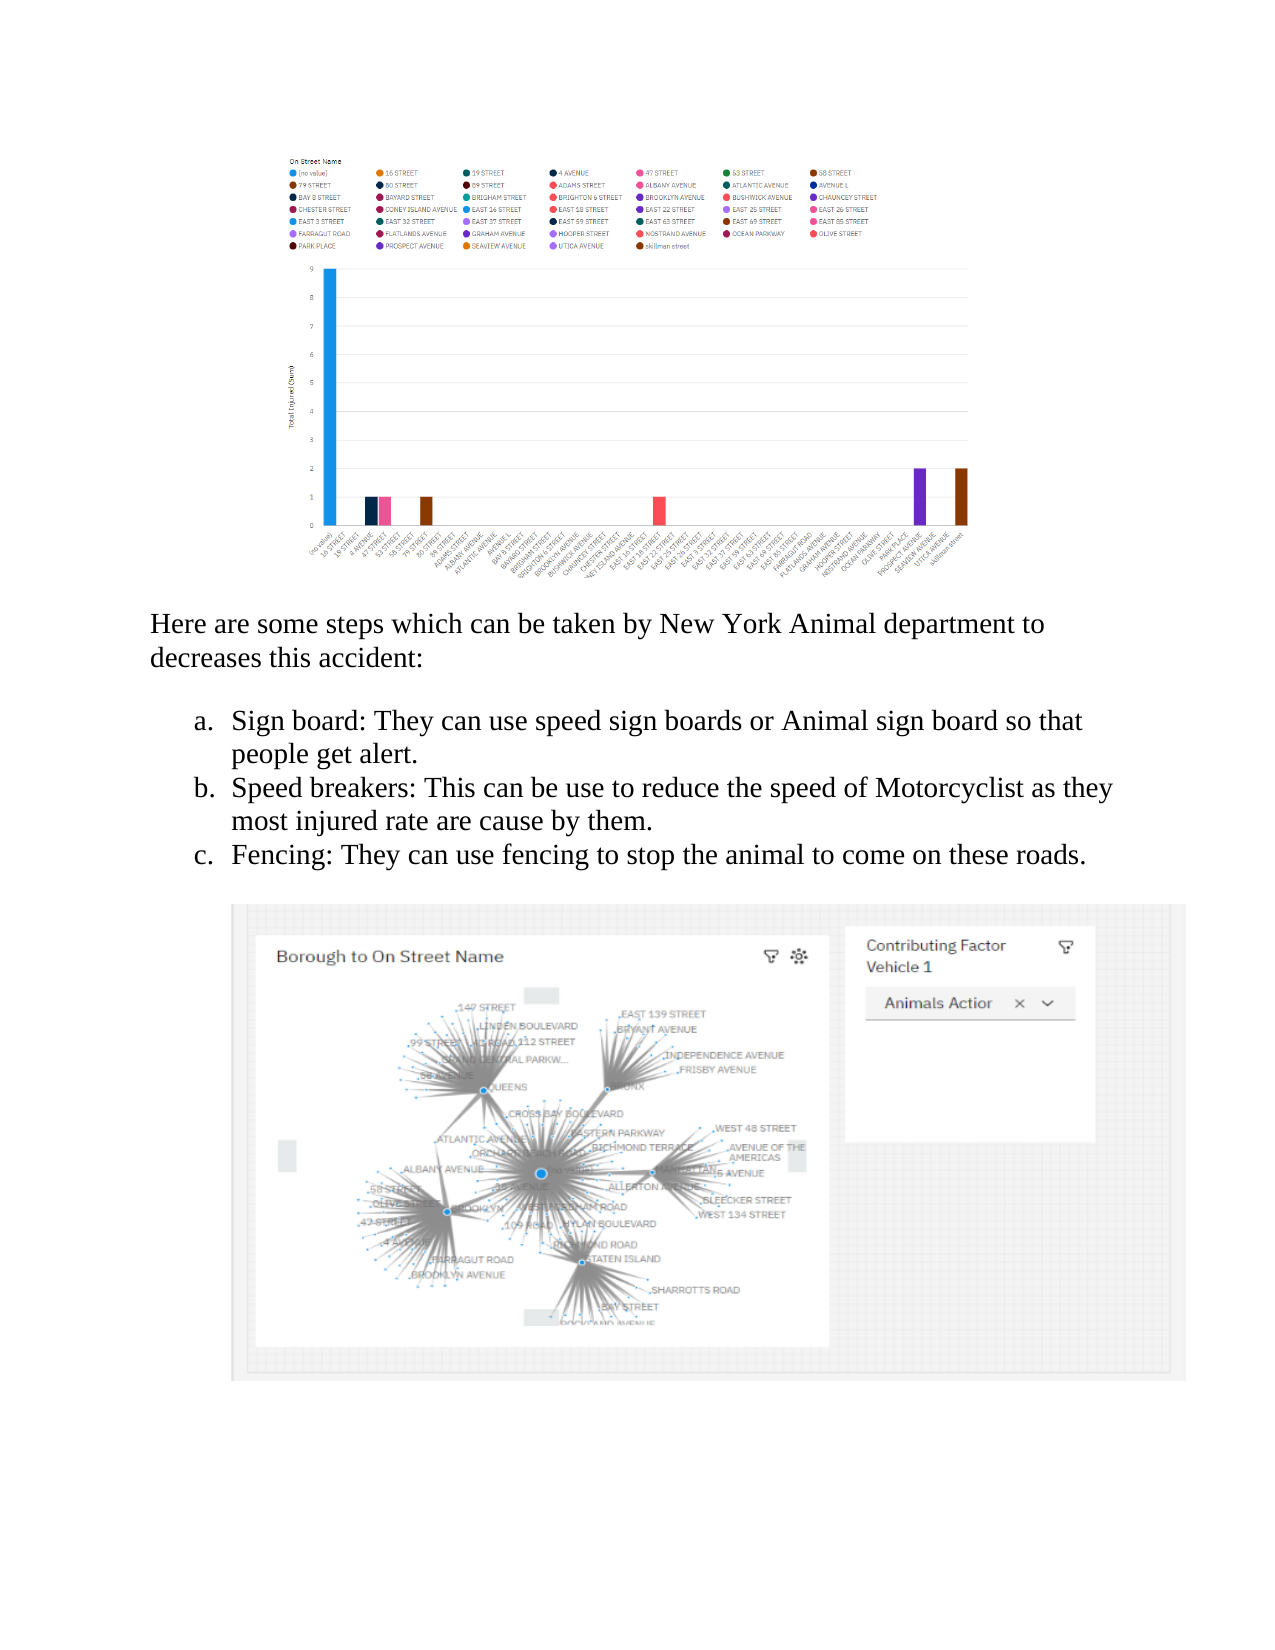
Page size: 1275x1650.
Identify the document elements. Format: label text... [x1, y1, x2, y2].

list Sign board: They can use speed sign boards or Animal sign board so that people get alert. [194, 703, 1125, 770]
picture [231, 904, 1192, 1381]
text Here are some steps which can be taken by New York Animal department to decreases this accident: [150, 607, 1125, 674]
list Speed breakers: This can be use to reduce the speed of Motorcyclist as they most injured rate are cause by them. [194, 770, 1125, 837]
picture [283, 150, 992, 578]
list Fencing: They can use fencing to stop the animal to come on these roads. [194, 837, 1125, 871]
